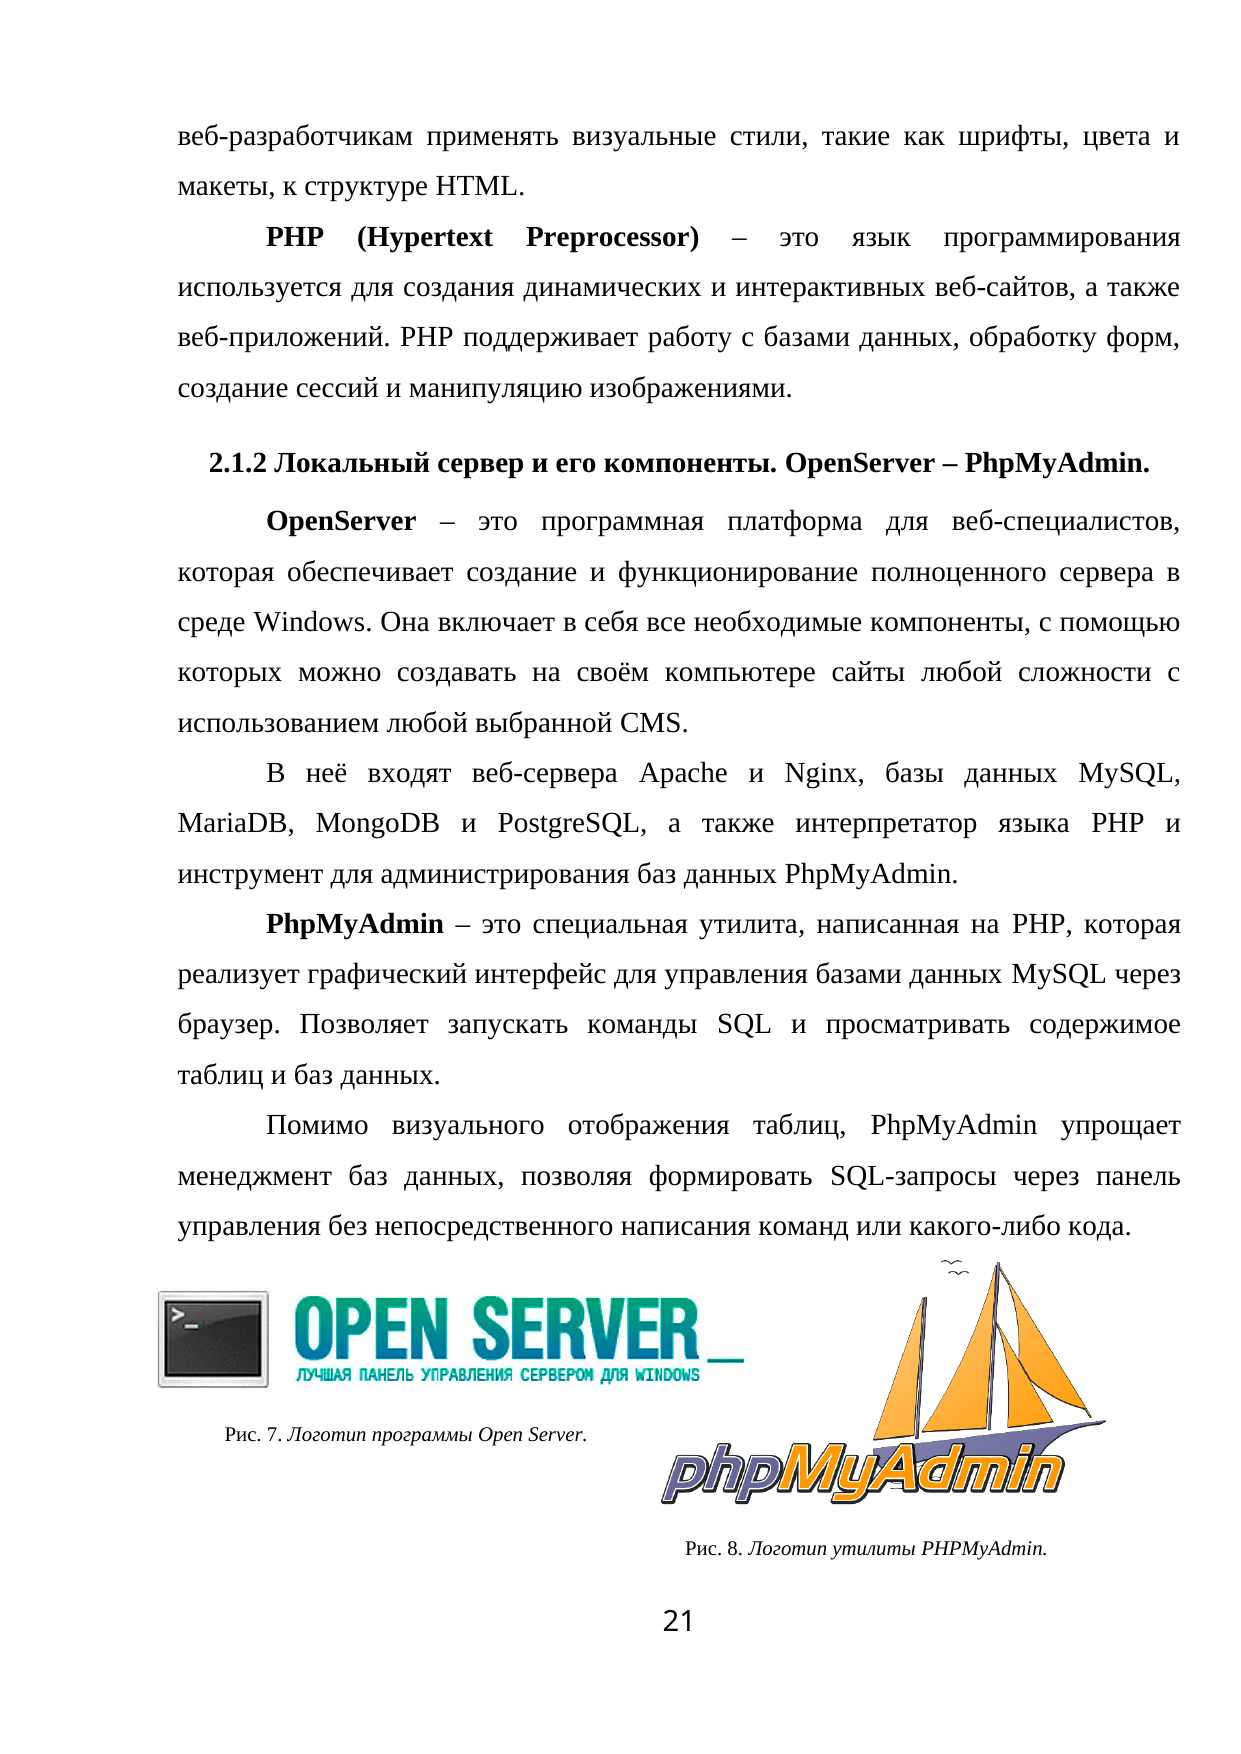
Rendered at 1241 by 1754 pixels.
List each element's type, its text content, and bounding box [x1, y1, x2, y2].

text OpenServer – это программная платформа для веб-специалистов, которая обеспечивает создание и функционирование полноценного сервера в среде Windows. Она включает в себя все необходимые компоненты, с помощью которых можно создавать на своём компьютере сайты любой сложности с использованием любой выбранной CMS. [177, 503, 1181, 738]
text Помимо визуального отображения таблиц, PhpMyAdmin упрощает менеджмент баз данных, позволяя формировать SQL-запросы через панель управления без непосредственного написания команд или какого-либо кода. [177, 1107, 1181, 1241]
text PHP (Hypertext Preprocessor) – это язык программирования используется для создания динамических и интерактивных веб-сайтов, а также веб-приложений. PHP поддерживает работу с базами данных, обработку форм, создание сессий и манипуляцию изображениями. [177, 219, 1181, 403]
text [177, 118, 1181, 202]
subtitle 2.1.2 Локальный сервер и его компоненты. OpenServer – PhpMyAdmin. [177, 445, 1181, 478]
text В неё входят веб-сервера Apache и Nginx, базы данных MySQL, MariaDB, MongoDB и PostgreSQL, а также интерпретатор языка PHP и инструмент для администрирования баз данных PhpMyAdmin. [177, 755, 1181, 889]
text PhpMyAdmin – это специальная утилита, написанная на PHP, которая реализует графический интерфейс для управления базами данных MySQL через браузер. Позволяет запускать команды SQL и просматривать содержимое таблиц и баз данных. [177, 906, 1181, 1091]
picture [65, 1154, 1107, 1549]
